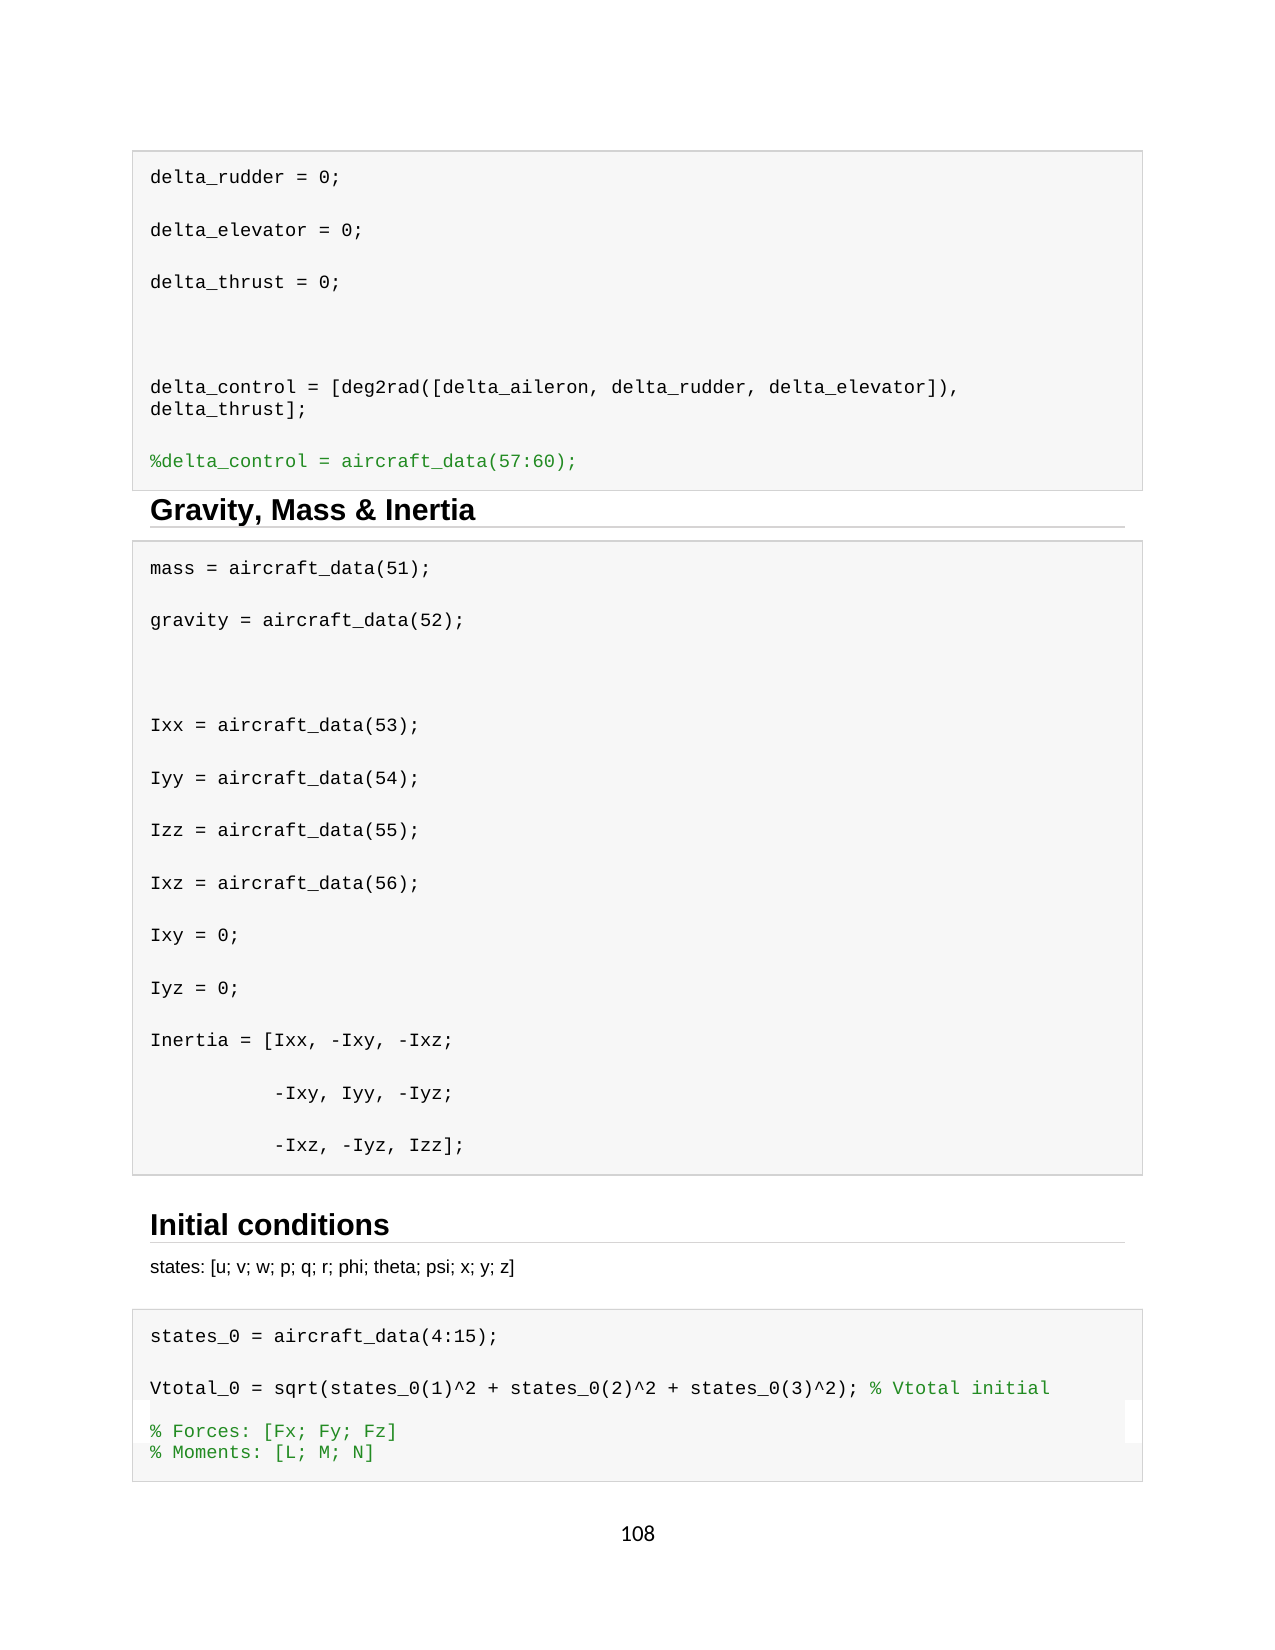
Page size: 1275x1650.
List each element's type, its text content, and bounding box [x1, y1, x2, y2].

text Ixx = aircraft_data(53); [133, 698, 1142, 737]
text Ixz = aircraft_data(56); [133, 855, 1142, 895]
text delta_thrust = 0; [133, 255, 1142, 294]
text Izz = aircraft_data(55); [133, 803, 1142, 842]
text Iyz = 0; [133, 960, 1142, 1000]
text -Ixy, Iyy, -Iyz; [133, 1065, 1142, 1105]
text states_0 = aircraft_data(4:15); [133, 1310, 1142, 1348]
text gravity = aircraft_data(52); [133, 593, 1142, 632]
text -Ixz, -Iyz, Izz]; [133, 1118, 1142, 1174]
text delta_control = [deg2rad([delta_aileron, delta_rudder, delta_elevator]), delta_thrust]; [133, 360, 1142, 421]
text Ixy = 0; [133, 908, 1142, 947]
text Gravity, Mass & Inertia [150, 491, 1125, 526]
text %delta_control = aircraft_data(57:60); [133, 434, 1142, 490]
text Initial conditions [150, 1207, 1125, 1242]
text delta_elevator = 0; [133, 202, 1142, 242]
text % Moments: [L; M; N] [133, 1425, 1142, 1481]
text Iyy = aircraft_data(54); [133, 750, 1142, 790]
text states: [u; v; w; p; q; r; phi; theta; psi; x; y; z] [150, 1256, 1125, 1277]
text Inertia = [Ixx, -Ixy, -Ixz; [133, 1013, 1142, 1052]
text delta_rudder = 0; [133, 152, 1142, 189]
text Vtotal_0 = sqrt(states_0(1)^2 + states_0(2)^2 + states_0(3)^2); % Vtotal initial [133, 1361, 1142, 1400]
text mass = aircraft_data(51); [133, 542, 1142, 580]
